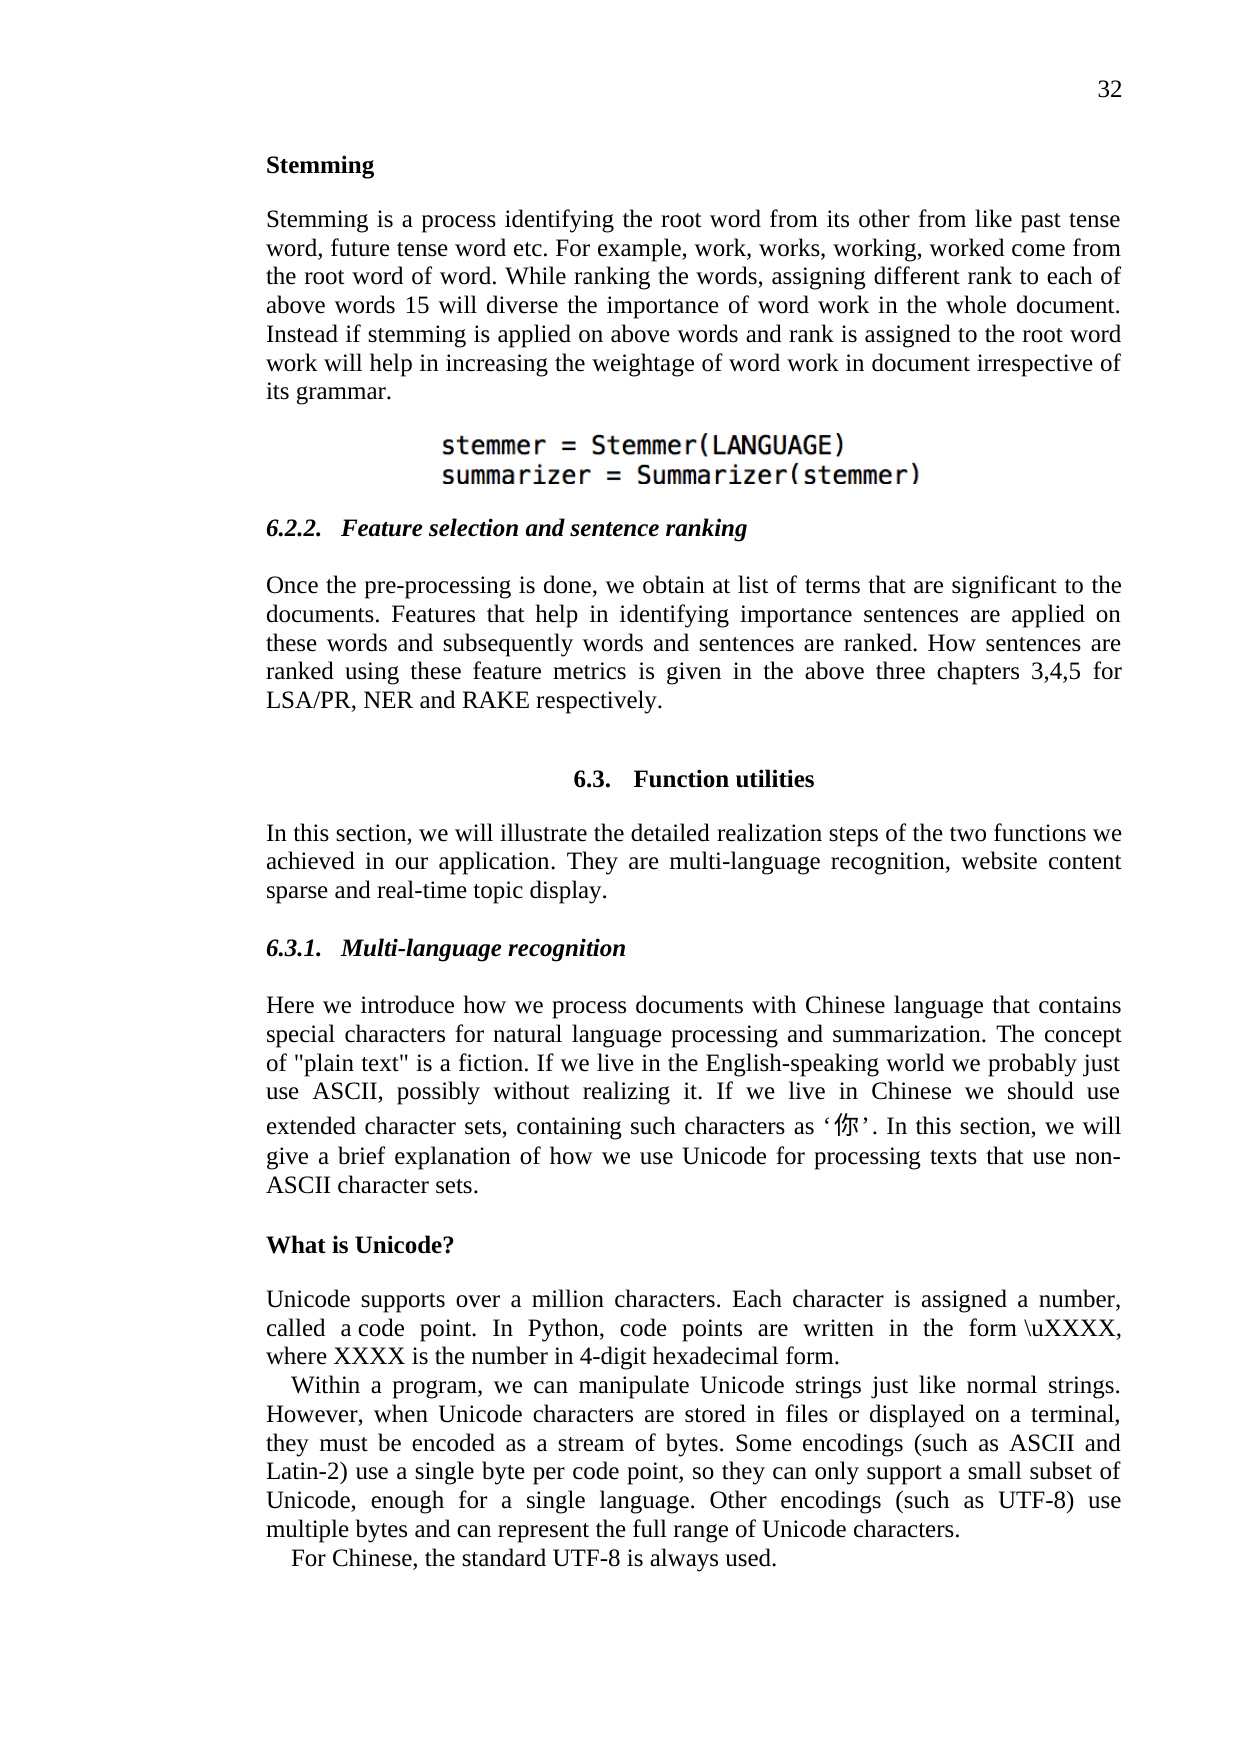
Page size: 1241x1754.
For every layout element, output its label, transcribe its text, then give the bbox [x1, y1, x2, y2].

text Once the pre-processing is done, we obtain at list of terms that are significant to the documents. Features that help in identifying importance sentences are applied on these words and subsequently words and sentences are ranked. How sentences are ranked using these feature metrics is given in the above three chapters 3,4,5 for LSA/PR, NER and RAKE respectively. [266, 570, 1122, 714]
text Stemming [266, 148, 1122, 179]
list Feature selection and sentence ranking [266, 513, 1122, 541]
text In this section, we will illustrate the detailed realization steps of the two functions we achieved in our application. They are multi-language recognition, website content sparse and real-time topic display. [266, 818, 1122, 904]
list Multi-language recognition [266, 933, 1122, 961]
text Stemming is a process identifying the root word from its other from like past tense word, future tense word etc. For example, work, works, working, worked come from the root word of word. While ranking the words, assigning different rank to each of above words 15 will diverse the importance of word work in the whole document. Instead if stemming is applied on above words and rank is assigned to the root word work will help in increasing the weightage of word work in document irrespective of its grammar. [266, 204, 1122, 405]
text Within a program, we can manipulate Unicode strings just like normal strings. However, when Unicode characters are stored in files or displayed on a terminal, they must be encoded as a stream of bytes. Some encodings (such as ASCII and Latin-2) use a single byte per code point, so they can only support a small subset of Unicode, enough for a single language. Other encodings (such as UTF-8) use multiple bytes and can represent the full range of Unicode characters. [266, 1370, 1122, 1543]
picture [433, 433, 955, 484]
text For Chinese, the standard UTF-8 is always used. [266, 1543, 1122, 1571]
text What is Unicode? [266, 1228, 1122, 1259]
text Unicode supports over a million characters. Each character is assigned a number, called a code point. In Python, code points are written in the form \uXXXX, where XXXX is the number in 4-digit hexadecimal form. [266, 1284, 1122, 1370]
text Here we introduce how we process documents with Chinese language that contains special characters for natural language processing and summarization. The concept of "plain text" is a fiction. If we live in the English-speaking world we probably just use ASCII, possibly without realizing it. If we live in Chinese we should use extended character sets, containing such characters as ‘你’. In this section, we will give a brief explanation of how we use Unicode for processing texts that use non-ASCII character sets. [266, 990, 1122, 1199]
subtitle Function utilities [266, 764, 1122, 793]
